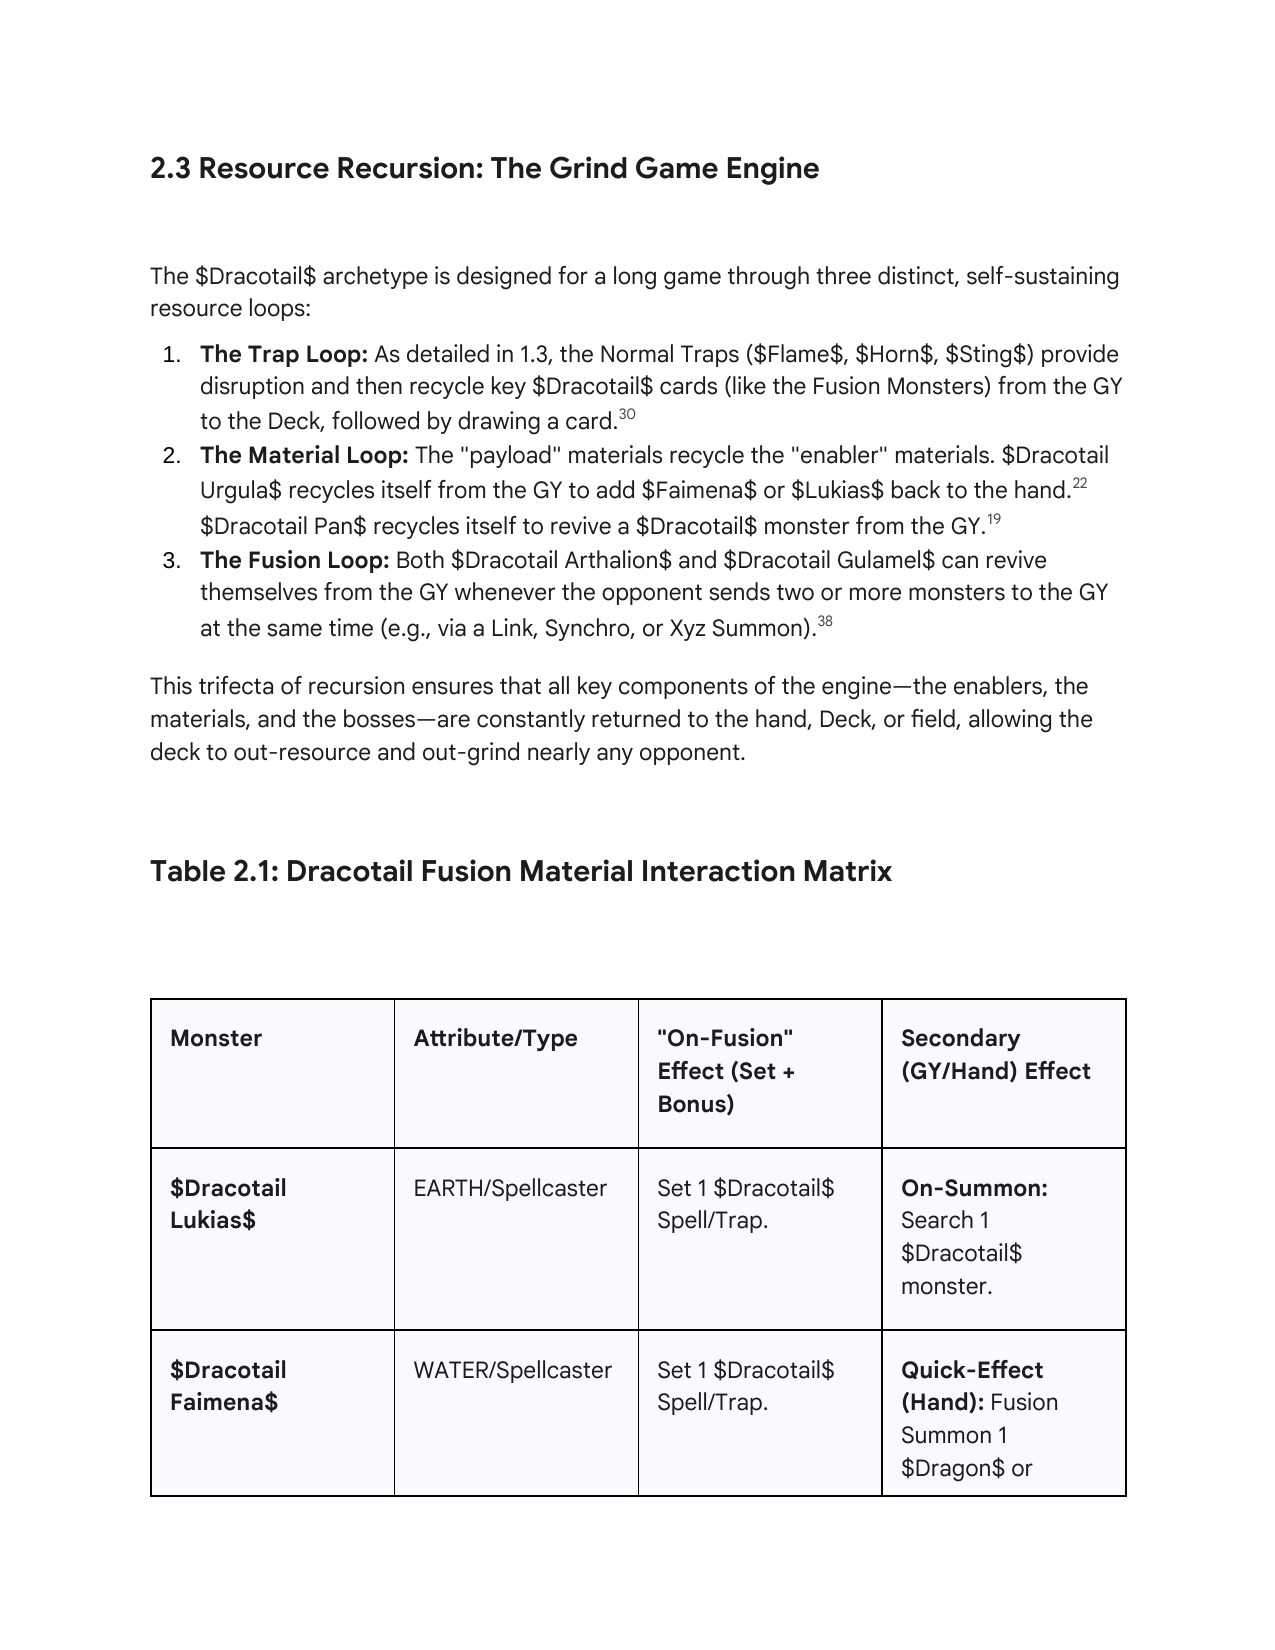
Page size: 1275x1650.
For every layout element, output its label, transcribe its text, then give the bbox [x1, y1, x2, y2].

text The $Dracotail$ archetype is designed for a long game through three distinct, self-sustaining resource loops: [150, 262, 1125, 323]
table_header Secondary (GY/Hand) Effect [883, 1000, 1125, 1147]
subtitle Table 2.1: Dracotail Fusion Material Interaction Matrix [150, 853, 1125, 890]
list The Trap Loop: As detailed in 1.3, the Normal Traps ($Flame$, $Horn$, $Sting$) provide disruption and then recycle key $Dracotail$ cards (like the Fusion Monsters) from the GY to the Deck, followed by drawing a card.30 [162, 340, 1125, 437]
table_header Attribute/Type [395, 1000, 638, 1147]
list The Material Loop: The "payload" materials recycle the "enabler" materials. $Dracotail Urgula$ recycles itself from the GY to add $Faimena$ or $Lukias$ back to the hand.22 $Dracotail Pan$ recycles itself to revive a $Dracotail$ monster from the GY.19 [162, 441, 1125, 542]
text This trifecta of recursion ensures that all key components of the engine—the enablers, the materials, and the bosses—are constantly returned to the hand, Deck, or field, allowing the deck to out-resource and out-grind nearly any opponent. [150, 672, 1125, 767]
table_cell WATER/Spellcaster [395, 1331, 638, 1495]
table_cell $Dracotail Faimena$ [152, 1331, 394, 1495]
table_header "On-Fusion" Effect (Set + Bonus) [639, 1000, 881, 1147]
table_cell $Dracotail Lukias$ [152, 1149, 394, 1329]
table_cell On-Summon: Search 1 $Dracotail$ monster. [883, 1149, 1125, 1329]
table_header Monster [152, 1000, 394, 1147]
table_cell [639, 1331, 881, 1495]
table_cell Set 1 $Dracotail$ Spell/Trap. [639, 1149, 881, 1329]
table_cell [883, 1331, 1125, 1495]
table_cell EARTH/Spellcaster [395, 1149, 638, 1329]
subtitle 2.3 Resource Recursion: The Grind Game Engine [150, 150, 1125, 187]
list The Fusion Loop: Both $Dracotail Arthalion$ and $Dracotail Gulamel$ can revive themselves from the GY whenever the opponent sends two or more monsters to the GY at the same time (e.g., via a Link, Synchro, or Xyz Summon).38 [162, 546, 1125, 643]
